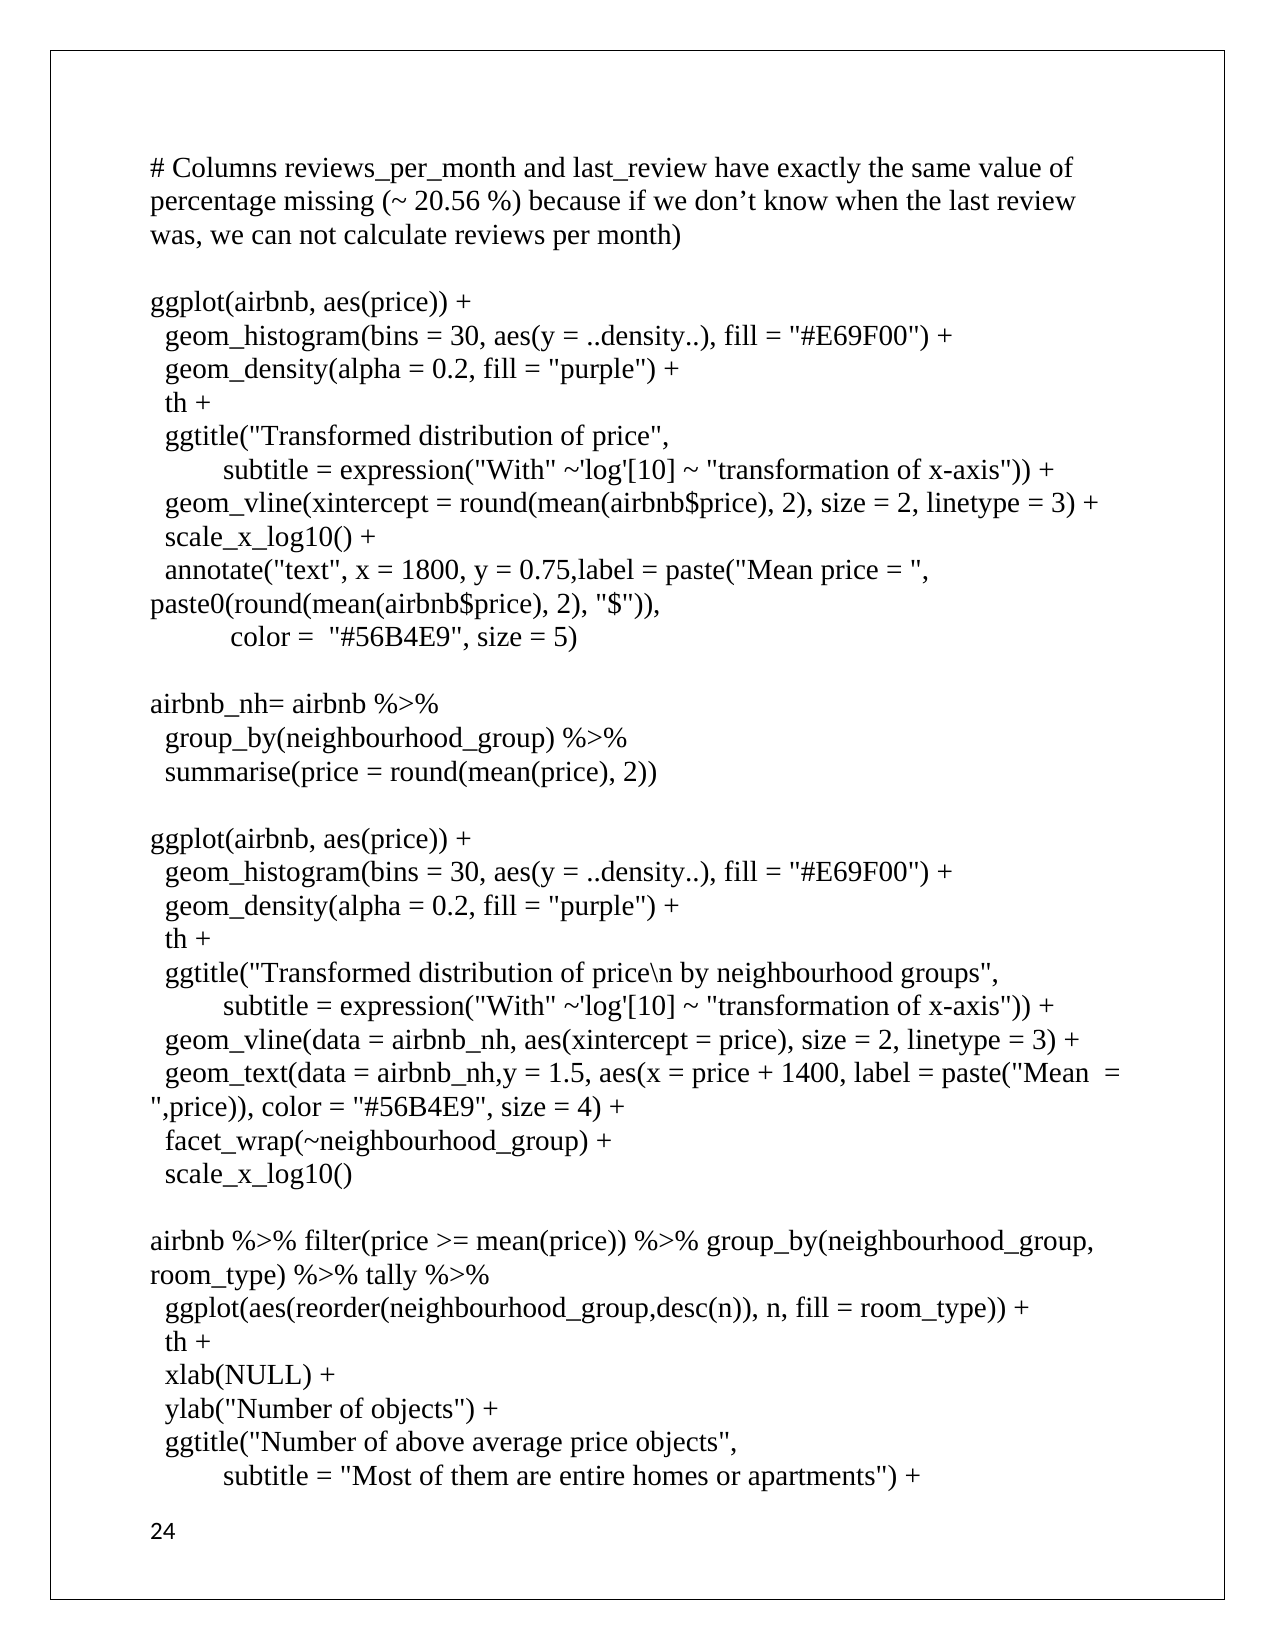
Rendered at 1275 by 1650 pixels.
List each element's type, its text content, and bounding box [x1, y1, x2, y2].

text th + [150, 921, 1125, 955]
text ggtitle("Number of above average price objects", [150, 1424, 1125, 1458]
text subtitle = expression("With" ~'log'[10] ~ "transformation of x-axis")) + [150, 988, 1125, 1022]
text th + [150, 1324, 1125, 1357]
text geom_vline(xintercept = round(mean(airbnb$price), 2), size = 2, linetype = 3) + [150, 485, 1125, 519]
text scale_x_log10() + [150, 519, 1125, 552]
text color = "#56B4E9", size = 5) [150, 619, 1125, 653]
text # Columns reviews_per_month and last_review have exactly the same value of percentage missing (~ 20.56 %) because if we don’t know when the last review was, we can not calculate reviews per month) [150, 150, 1125, 251]
text geom_density(alpha = 0.2, fill = "purple") + [150, 888, 1125, 921]
text geom_text(data = airbnb_nh,y = 1.5, aes(x = price + 1400, label = paste("Mean = ",price)), color = "#56B4E9", size = 4) + [150, 1056, 1125, 1123]
text subtitle = expression("With" ~'log'[10] ~ "transformation of x-axis")) + [150, 452, 1125, 485]
text ggplot(airbnb, aes(price)) + [150, 821, 1125, 854]
text ggtitle("Transformed distribution of price", [150, 418, 1125, 452]
text group_by(neighbourhood_group) %>% [150, 720, 1125, 754]
text ylab("Number of objects") + [150, 1391, 1125, 1424]
text airbnb %>% filter(price >= mean(price)) %>% group_by(neighbourhood_group, room_type) %>% tally %>% [150, 1223, 1125, 1290]
text xlab(NULL) + [150, 1357, 1125, 1391]
text scale_x_log10() [150, 1156, 1125, 1190]
text ggplot(aes(reorder(neighbourhood_group,desc(n)), n, fill = room_type)) + [150, 1290, 1125, 1324]
text geom_vline(data = airbnb_nh, aes(xintercept = price), size = 2, linetype = 3) + [150, 1022, 1125, 1056]
text geom_density(alpha = 0.2, fill = "purple") + [150, 351, 1125, 385]
text ggplot(airbnb, aes(price)) + [150, 284, 1125, 318]
text ggtitle("Transformed distribution of price\n by neighbourhood groups", [150, 955, 1125, 988]
text geom_histogram(bins = 30, aes(y = ..density..), fill = "#E69F00") + [150, 854, 1125, 888]
text th + [150, 385, 1125, 418]
text annotate("text", x = 1800, y = 0.75,label = paste("Mean price = ", paste0(round(mean(airbnb$price), 2), "$")), [150, 552, 1125, 619]
text geom_histogram(bins = 30, aes(y = ..density..), fill = "#E69F00") + [150, 318, 1125, 351]
text subtitle = "Most of them are entire homes or apartments") + [150, 1458, 1125, 1492]
text airbnb_nh= airbnb %>% [150, 687, 1125, 720]
text facet_wrap(~neighbourhood_group) + [150, 1123, 1125, 1156]
text summarise(price = round(mean(price), 2)) [150, 754, 1125, 787]
